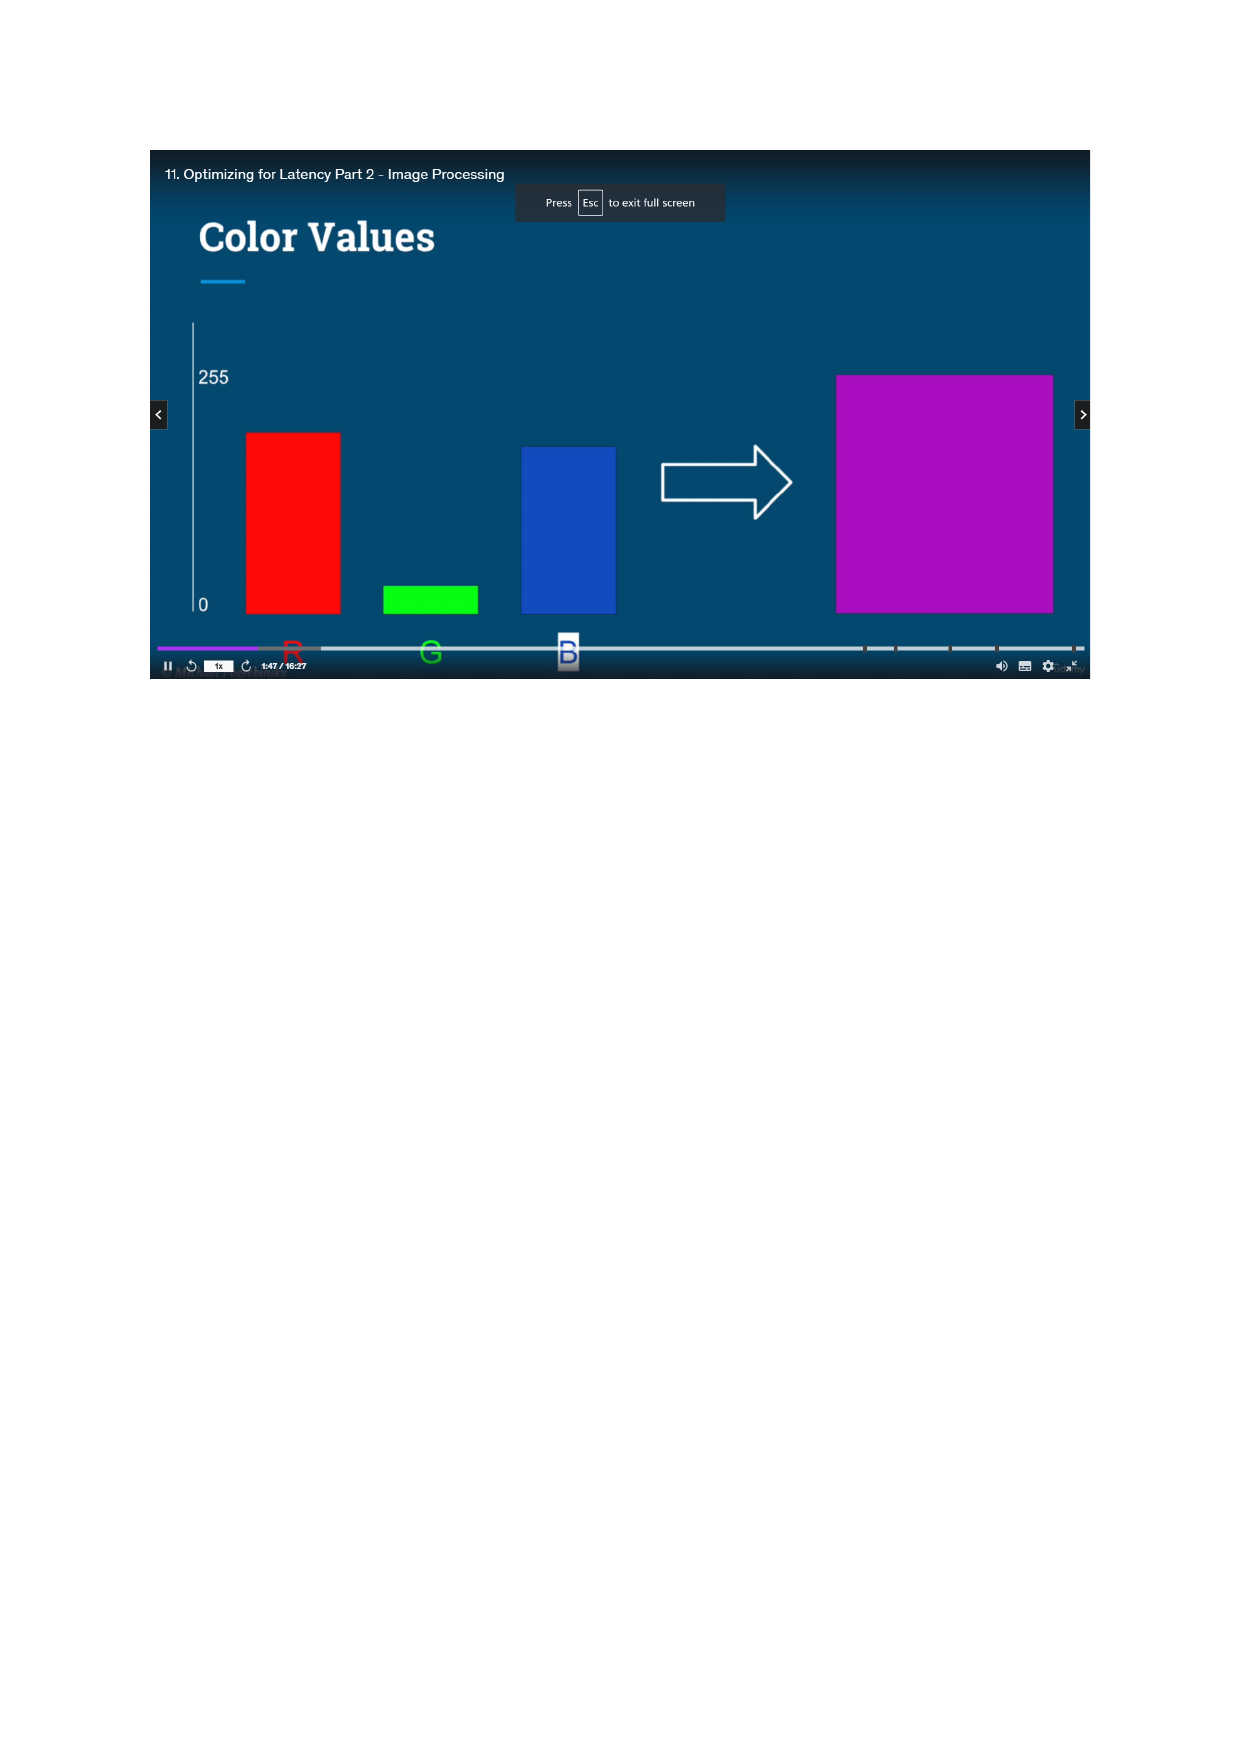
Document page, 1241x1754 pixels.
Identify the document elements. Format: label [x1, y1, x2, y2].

picture [150, 150, 1091, 679]
